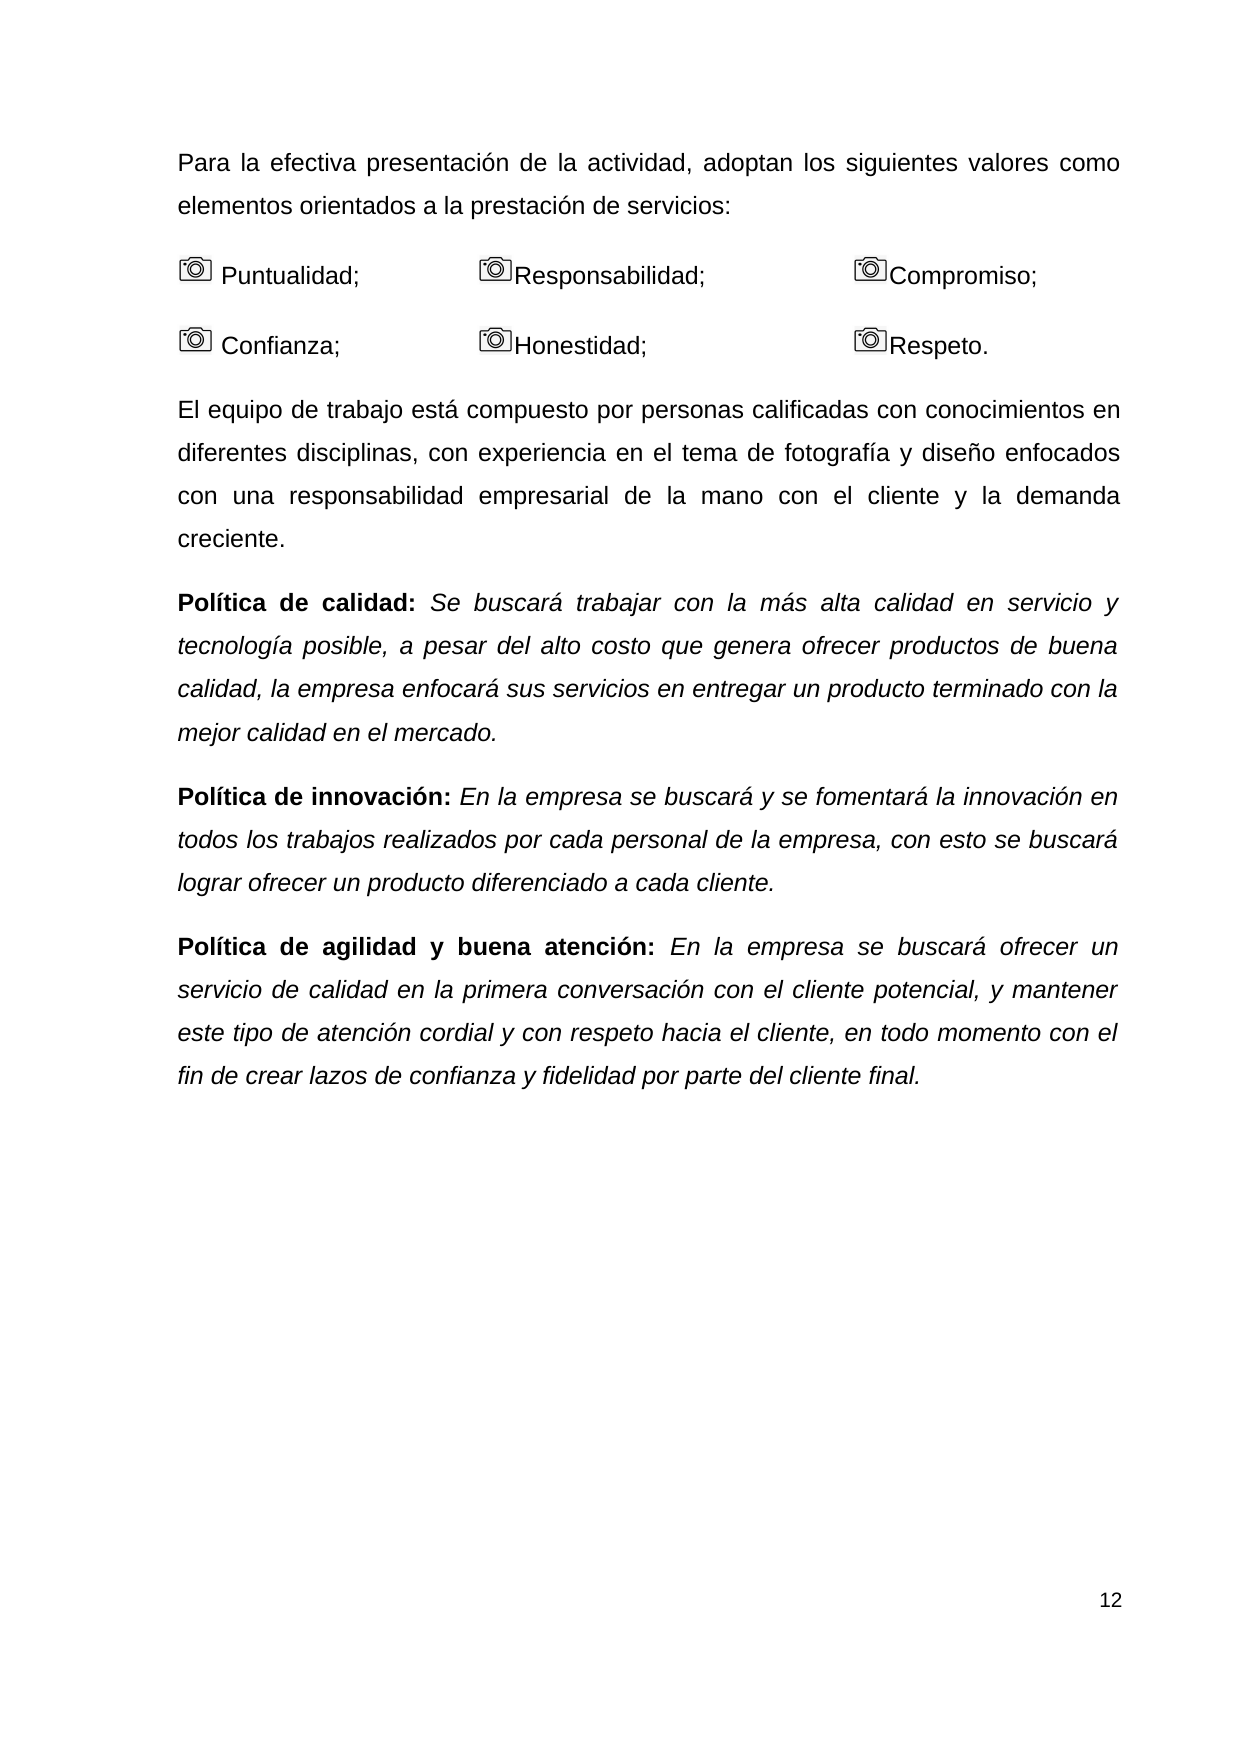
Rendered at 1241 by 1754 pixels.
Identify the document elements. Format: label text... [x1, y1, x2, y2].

text Para la efectiva presentación de la actividad, adoptan los siguientes valores como elementos orientados a la prestación de servicios: [177, 148, 1122, 219]
text Puntualidad; Responsabilidad; Compromiso; [177, 255, 1122, 289]
picture [177, 324, 214, 355]
picture [477, 254, 514, 285]
text El equipo de trabajo está compuesto por personas calificadas con conocimientos en diferentes disciplinas, con experiencia en el tema de fotografía y diseño enfocados con una responsabilidad empresarial de la mano con el cliente y la demanda creciente. [177, 395, 1122, 553]
text Política de innovación: En la empresa se buscará y se fomentará la innovación en todos los trabajos realizados por cada personal de la empresa, con esto se buscará lograr ofrecer un producto diferenciado a cada cliente. [177, 782, 1122, 897]
text Política de calidad: Se buscará trabajar con la más alta calidad en servicio y tecnología posible, a pesar del alto costo que genera ofrecer productos de buena calidad, la empresa enfocará sus servicios en entregar un producto terminado con la mejor calidad en el mercado. [177, 588, 1122, 746]
picture [177, 254, 214, 285]
picture [477, 325, 514, 355]
picture [852, 325, 889, 355]
text Confianza; Honestidad; Respeto. [177, 325, 1122, 360]
picture [852, 254, 889, 285]
text Política de agilidad y buena atención: En la empresa se buscará ofrecer un servicio de calidad en la primera conversación con el cliente potencial, y mantener este tipo de atención cordial y con respeto hacia el cliente, en todo momento con el fin de crear lazos de confianza y fidelidad por parte del cliente final. [177, 932, 1122, 1090]
